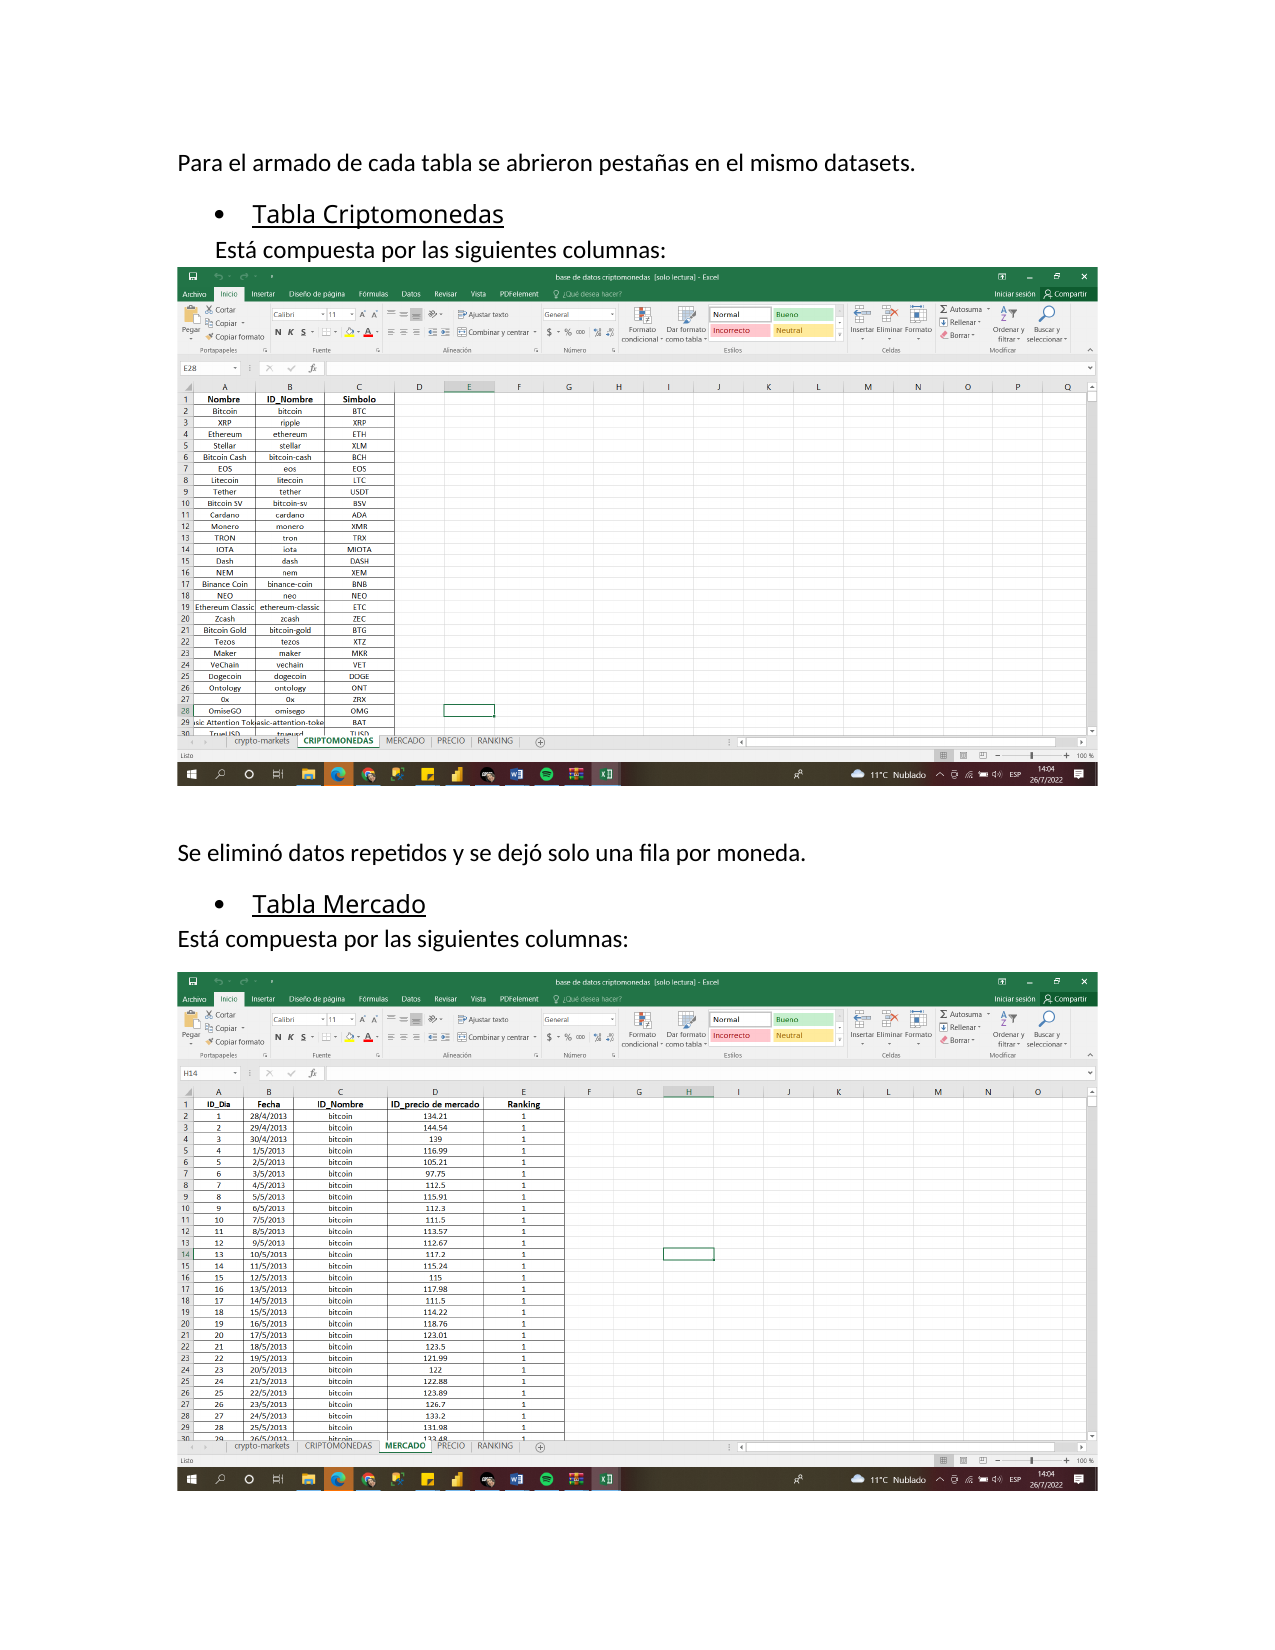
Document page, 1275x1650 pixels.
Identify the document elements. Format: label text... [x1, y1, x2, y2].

list Está compuesta por las siguientes columnas: [215, 234, 1098, 264]
text Está compuesta por las siguientes columnas: [177, 923, 1098, 953]
text Se eliminó datos repetidos y se dejó solo una fila por moneda. [177, 837, 1098, 867]
picture [177, 972, 1098, 1491]
subtitle Tabla Criptomonedas [215, 197, 1098, 231]
subtitle Tabla Mercado [215, 886, 1098, 920]
text Para el armado de cada tabla se abrieron pestañas en el mismo datasets. [177, 148, 1098, 178]
picture [177, 267, 1098, 786]
